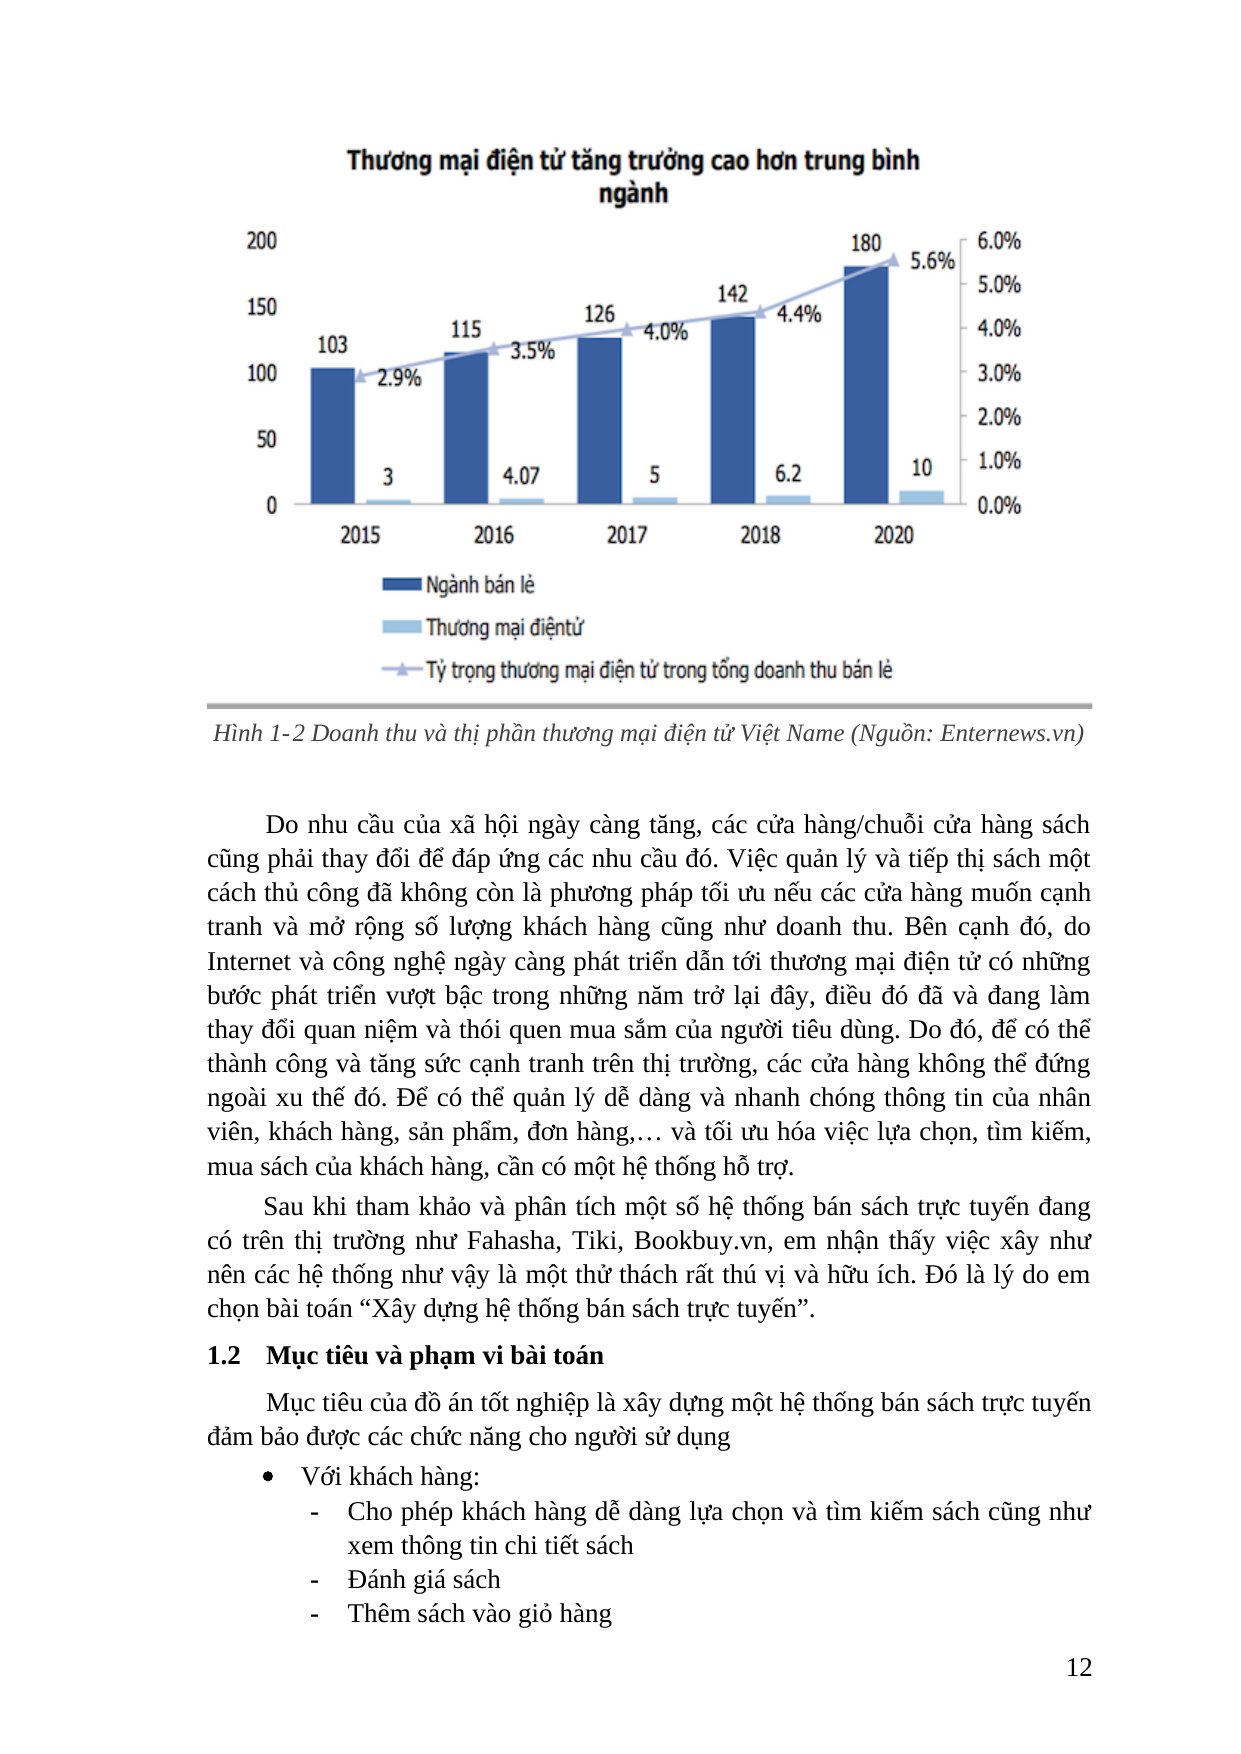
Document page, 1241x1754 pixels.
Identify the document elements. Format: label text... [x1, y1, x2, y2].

text Do nhu cầu của xã hội ngày càng tăng, các cửa hàng/chuỗi cửa hàng sách cũng phải thay đổi để đáp ứng các nhu cầu đó. Việc quản lý và tiếp thị sách một cách thủ công đã không còn là phương pháp tối ưu nếu các cửa hàng muốn cạnh tranh và mở rộng số lượng khách hàng cũng như doanh thu. Bên cạnh đó, do Internet và công nghệ ngày càng phát triển dẫn tới thương mại điện tử có những bước phát triển vượt bậc trong những năm trở lại đây, điều đó đã và đang làm thay đổi quan niệm và thói quen mua sắm của người tiêu dùng. Do đó, để có thể thành công và tăng sức cạnh tranh trên thị trường, các cửa hàng không thể đứng ngoài xu thế đó. Để có thể quản lý dễ dàng và nhanh chóng thông tin của nhân viên, khách hàng, sản phẩm, đơn hàng,… và tối ưu hóa việc lựa chọn, tìm kiếm, mua sách của khách hàng, cần có một hệ thống hỗ trợ. [207, 808, 1092, 1181]
text Hình - Doanh thu và thị phần thương mại điện tử Việt Name (Nguồn: Enternews.vn) [207, 718, 1092, 747]
list Cho phép khách hàng dễ dàng lựa chọn và tìm kiếm sách cũng như xem thông tin chi tiết sách [310, 1495, 1092, 1560]
list Thêm sách vào giỏ hàng [310, 1597, 1092, 1628]
list Đánh giá sách [310, 1563, 1092, 1594]
subtitle Mục tiêu và phạm vi bài toán [207, 1339, 1092, 1370]
text Mục tiêu của đồ án tốt nghiệp là xây dựng một hệ thống bán sách trực tuyến đảm bảo được các chức năng cho người sử dụng [207, 1386, 1092, 1451]
list Với khách hàng: [263, 1460, 1092, 1492]
picture [206, 118, 1093, 709]
text Sau khi tham khảo và phân tích một số hệ thống bán sách trực tuyến đang có trên thị trường như Fahasha, Tiki, Bookbuy.vn, em nhận thấy việc xây như nên các hệ thống như vậy là một thử thách rất thú vị và hữu ích. Đó là lý do em chọn bài toán “Xây dựng hệ thống bán sách trực tuyến”. [207, 1190, 1092, 1324]
